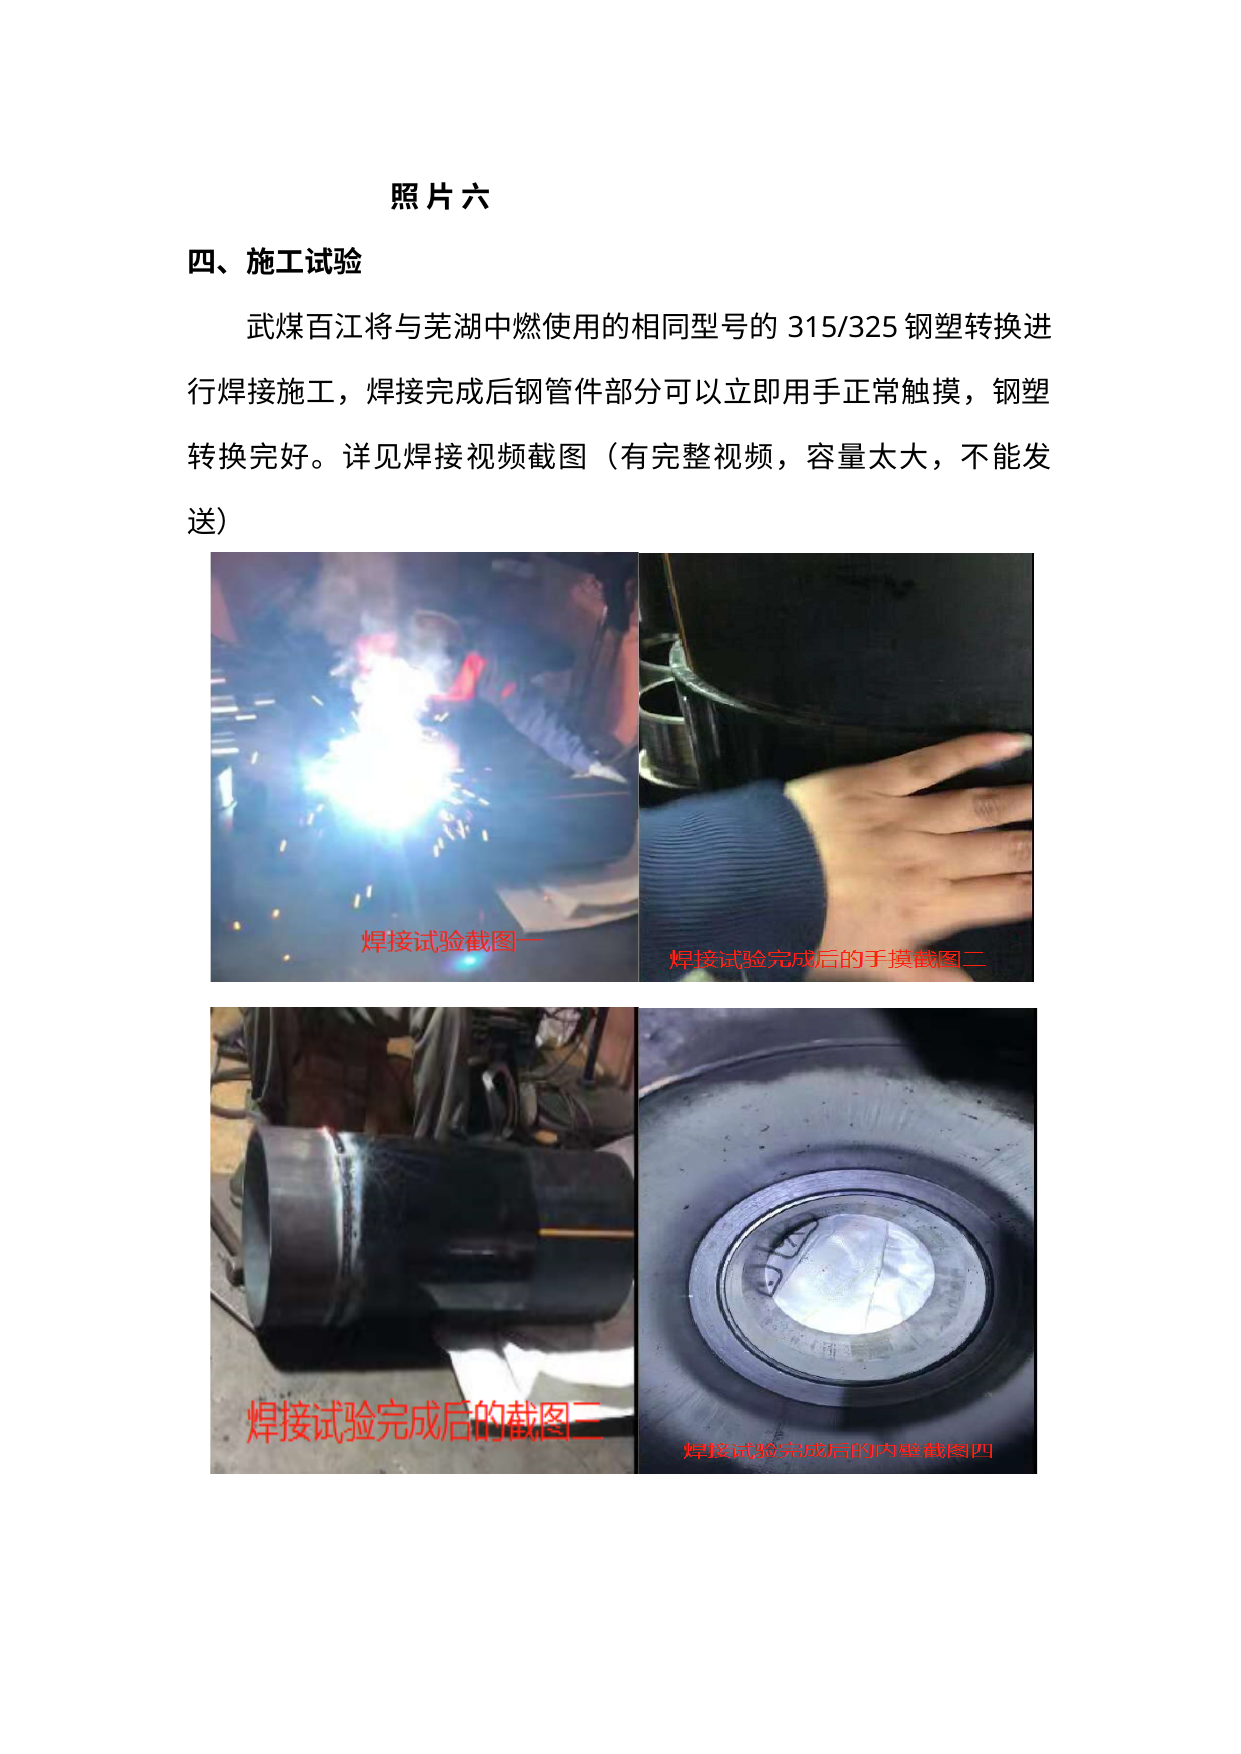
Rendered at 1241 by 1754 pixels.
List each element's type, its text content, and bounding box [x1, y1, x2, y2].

picture [210, 1007, 1038, 1474]
list 施工试验 [187, 227, 1053, 292]
picture [210, 552, 1034, 982]
list 武煤百江将与芜湖中燃使用的相同型号的315/325钢塑转换进行焊接施工，焊接完成后钢管件部分可以立即用手正常触摸，钢塑转换完好。详见焊接视频截图（有完整视频，容量太大，不能发送） [187, 292, 1053, 552]
list 照 片 六 [187, 162, 1053, 227]
